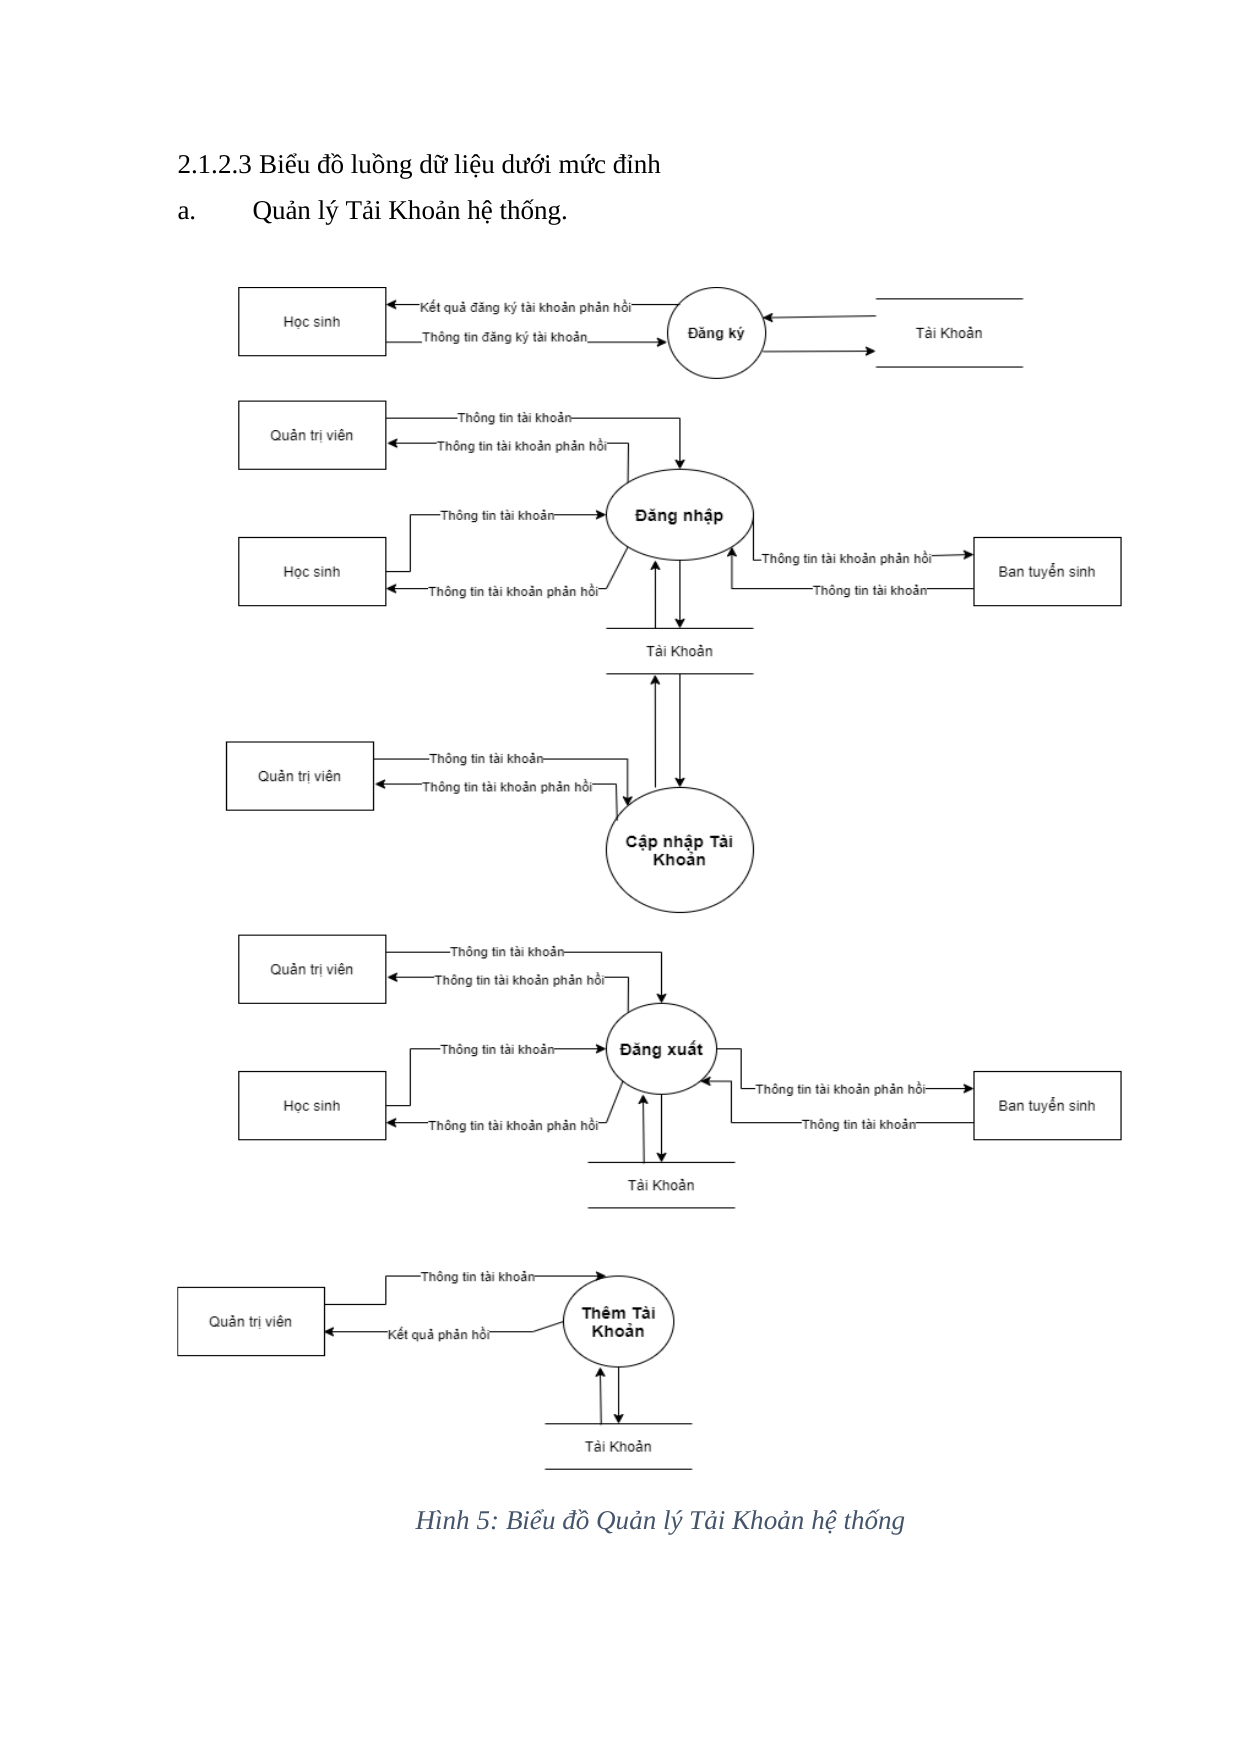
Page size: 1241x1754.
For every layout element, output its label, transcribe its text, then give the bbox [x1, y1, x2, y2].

text Hình 5: Biểu đồ Quản lý Tải Khoản hệ thống [201, 1504, 1122, 1535]
list Biểu đồ luồng dữ liệu dưới mức đỉnh [177, 148, 1122, 179]
picture [177, 287, 1123, 1471]
list Quản lý Tải Khoản hệ thống. [177, 194, 1122, 226]
